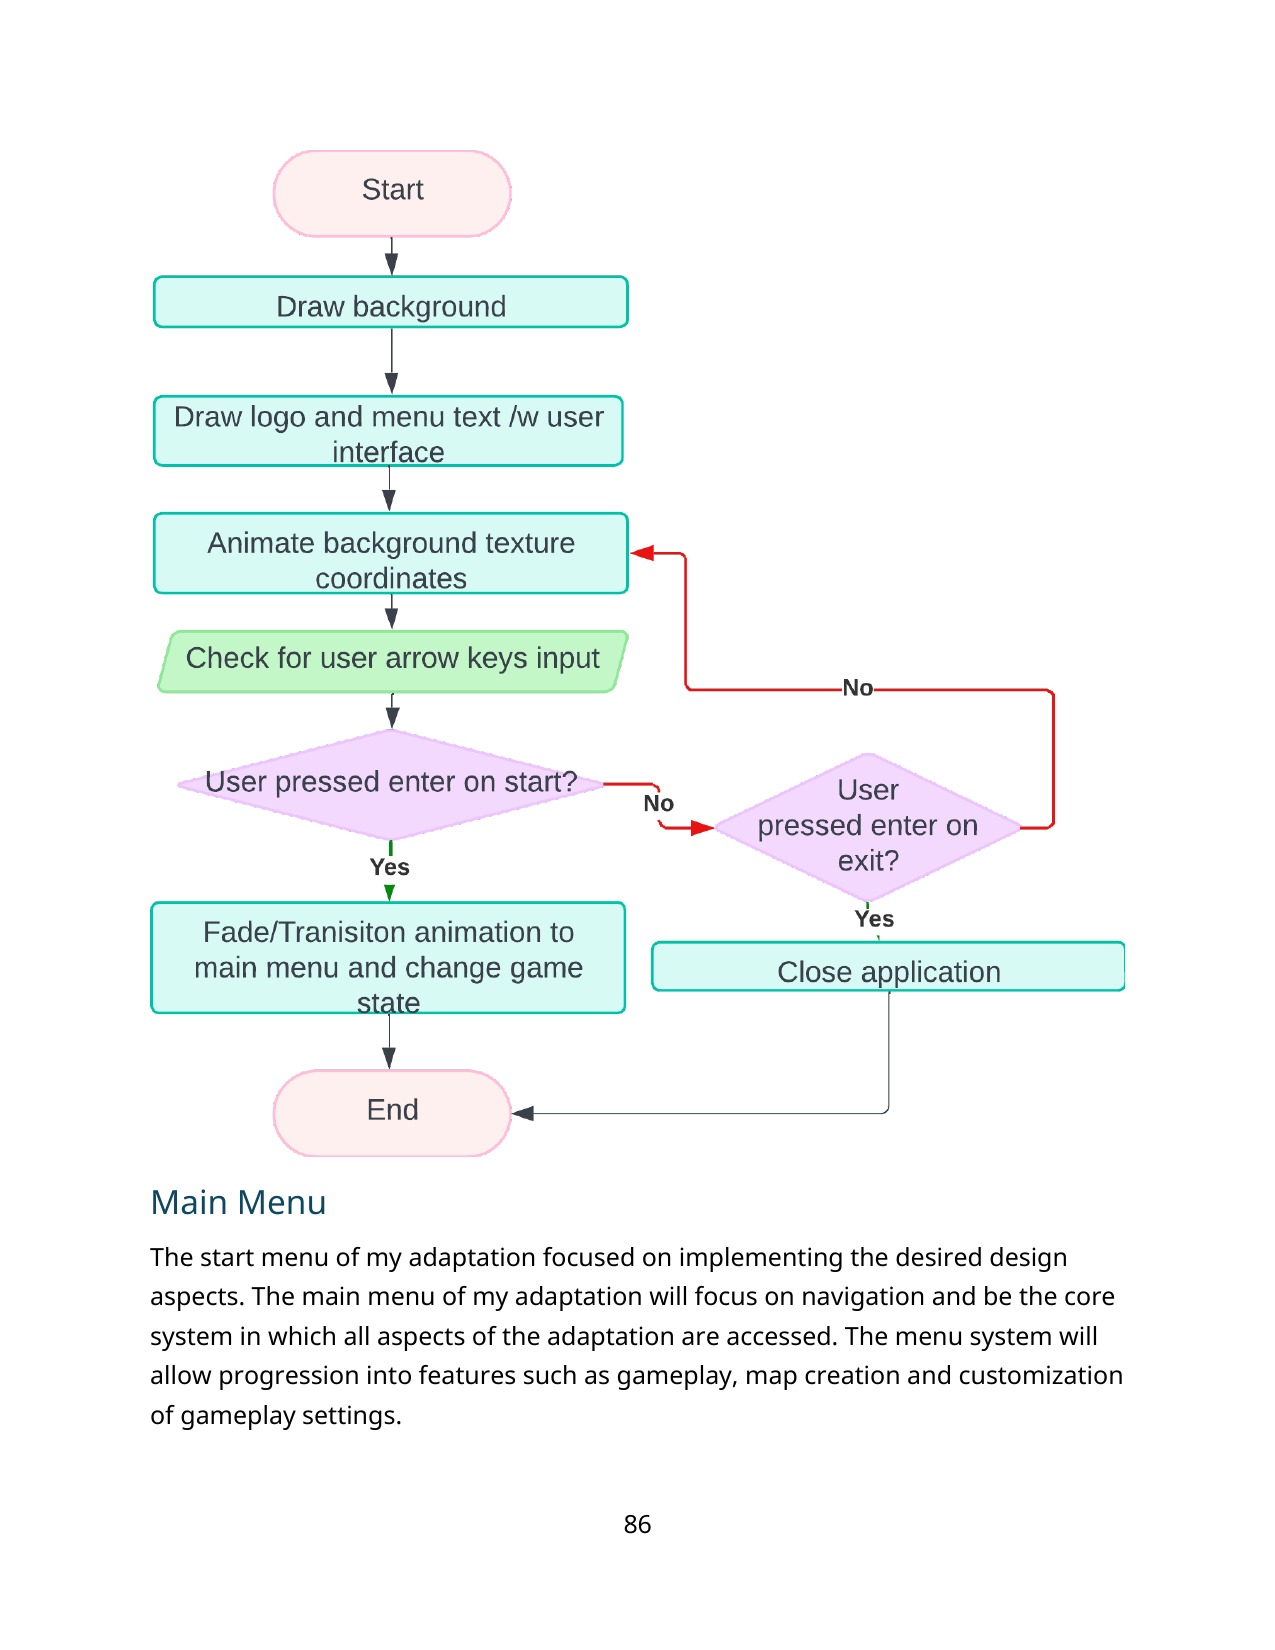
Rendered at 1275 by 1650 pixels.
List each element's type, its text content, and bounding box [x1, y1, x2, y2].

subtitle Main Menu [150, 1178, 1125, 1224]
text The start menu of my adaptation focused on implementing the desired design aspects. The main menu of my adaptation will focus on navigation and be the core system in which all aspects of the adaptation are accessed. The menu system will allow progression into features such as gameplay, map creation and customization of gameplay settings. [150, 1239, 1125, 1431]
picture [150, 150, 1125, 1157]
